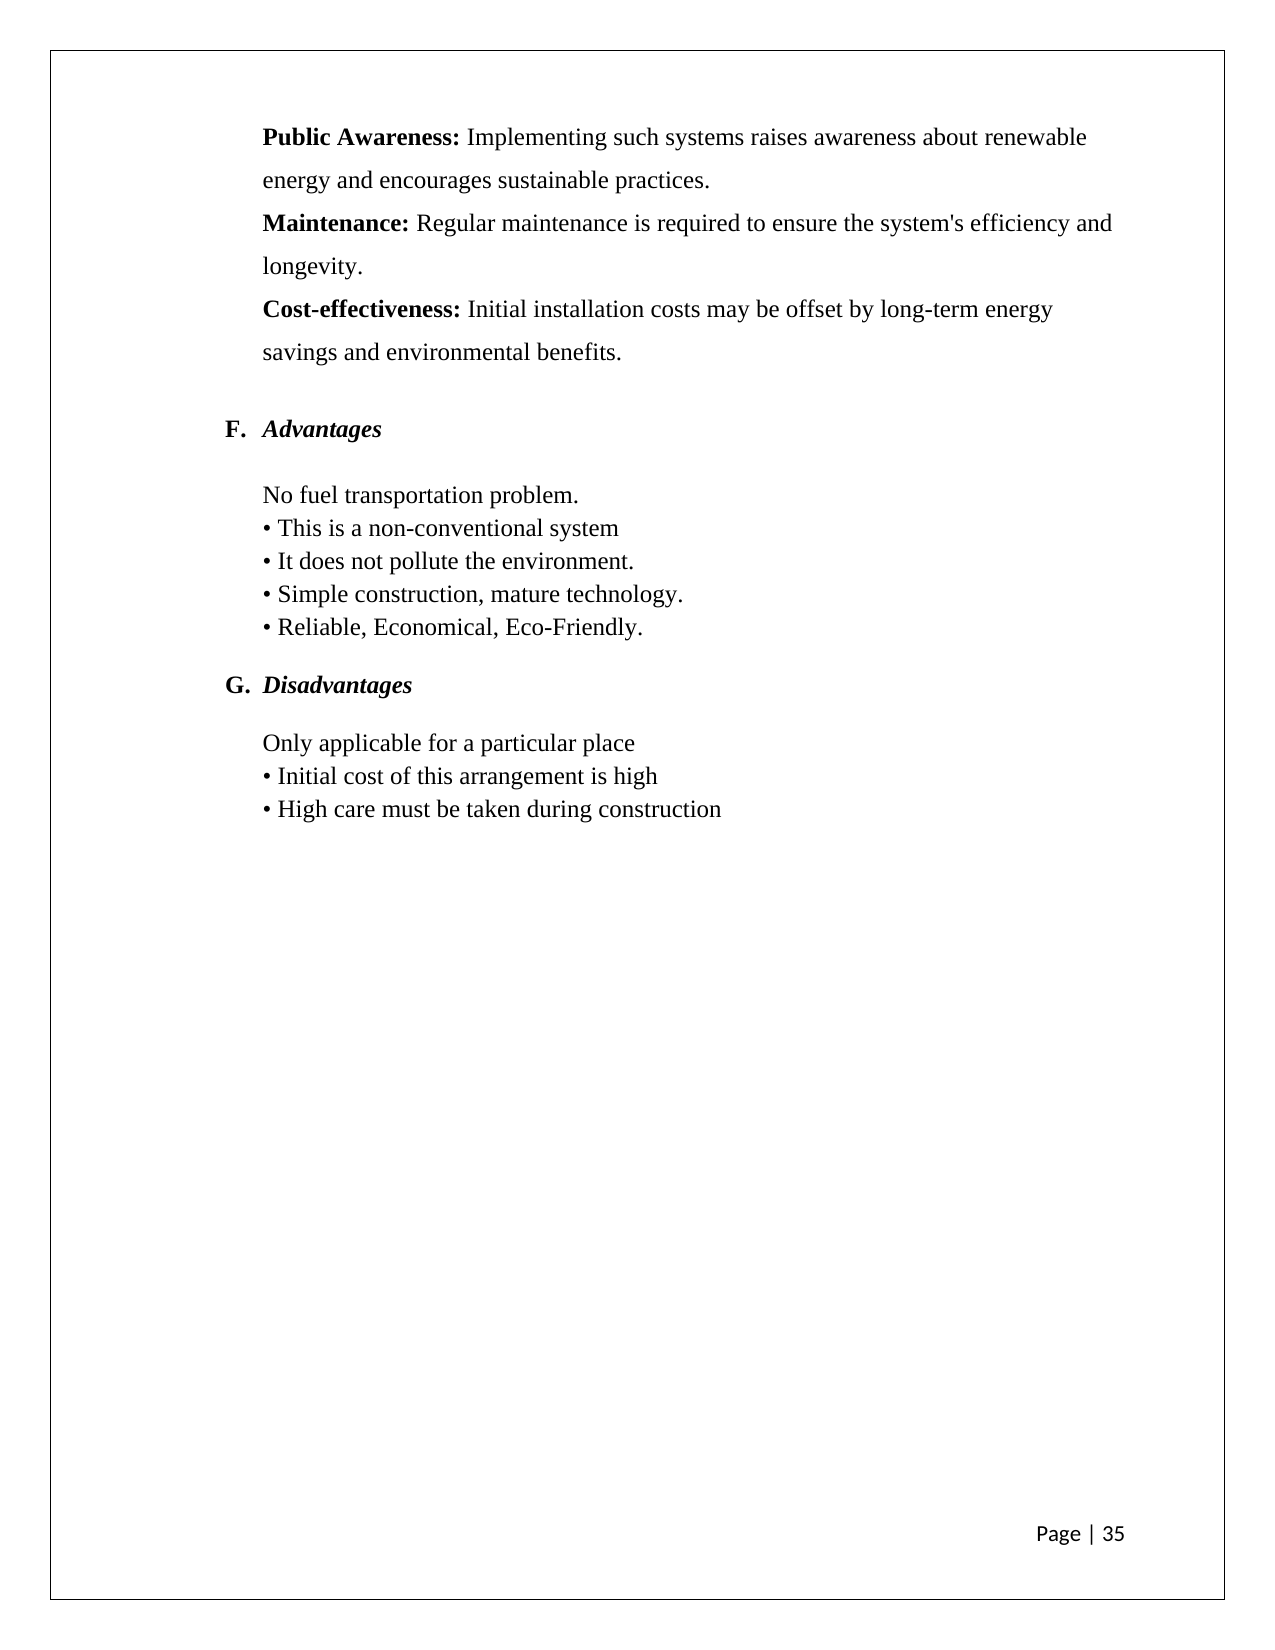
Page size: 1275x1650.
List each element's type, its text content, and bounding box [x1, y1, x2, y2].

text • Simple construction, mature technology. [262, 579, 1125, 607]
text • Initial cost of this arrangement is high [262, 761, 1125, 789]
text • This is a non-conventional system [262, 513, 1125, 541]
text • High care must be taken during construction [262, 794, 1125, 823]
list Advantages [225, 414, 1125, 442]
text • Reliable, Economical, Eco-Friendly. [262, 612, 1125, 641]
list Disadvantages [225, 670, 1125, 698]
text • It does not pollute the environment. [262, 546, 1125, 574]
text Cost-effectiveness: Initial installation costs may be offset by long-term energy savings and environmental benefits. [262, 294, 1125, 366]
text Maintenance: Regular maintenance is required to ensure the system's efficiency and longevity. [262, 208, 1125, 280]
text No fuel transportation problem. [262, 480, 1125, 508]
text Only applicable for a particular place [262, 728, 1125, 757]
text Public Awareness: Implementing such systems raises awareness about renewable energy and encourages sustainable practices. [262, 122, 1125, 194]
